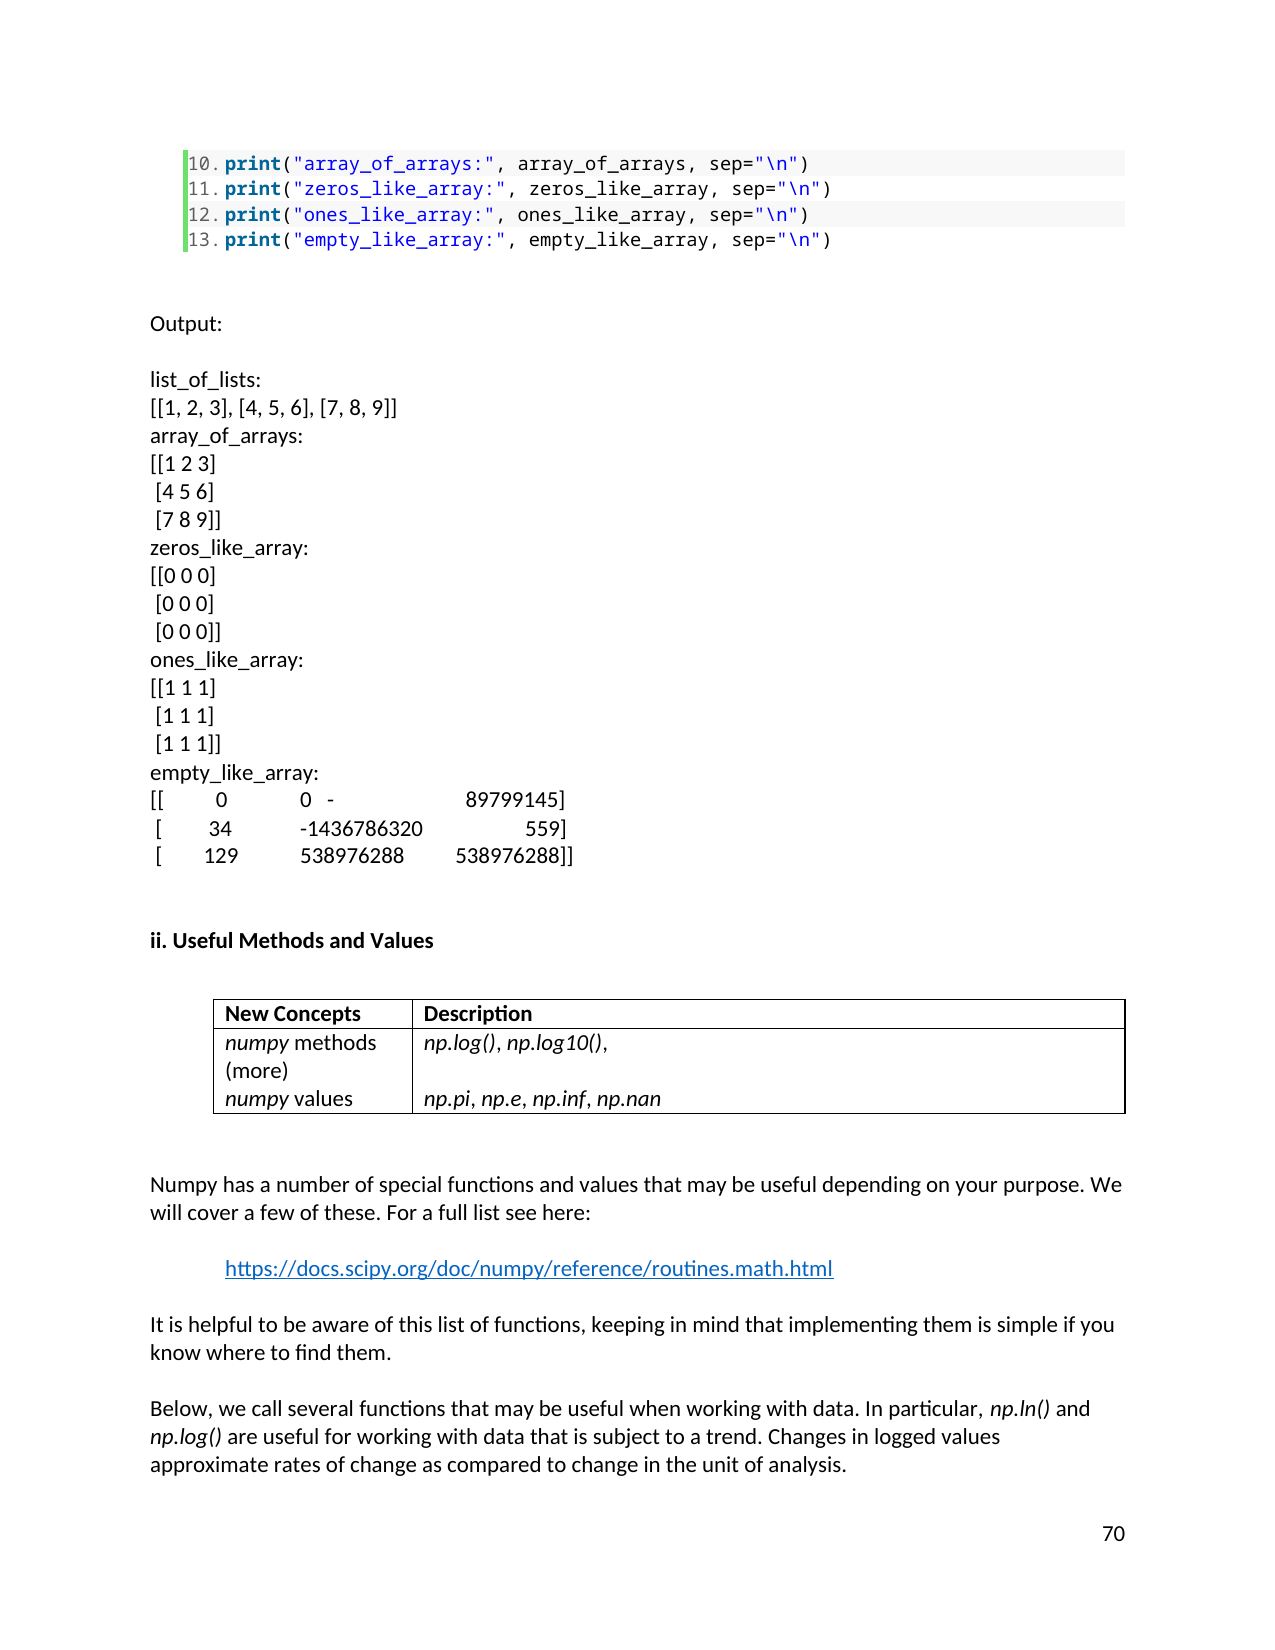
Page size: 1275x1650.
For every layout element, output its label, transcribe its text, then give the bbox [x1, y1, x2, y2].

text array_of_arrays: [150, 421, 1125, 449]
text [ 129 538976288 538976288]] [150, 842, 1125, 870]
text [0 0 0]] [150, 617, 1125, 646]
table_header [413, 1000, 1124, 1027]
text [[1 2 3] [150, 449, 1125, 477]
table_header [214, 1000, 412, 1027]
text https://docs.scipy.org/doc/numpy/reference/routines.math.html [150, 1254, 1125, 1282]
text ones_like_array: [150, 646, 1125, 673]
text [1 1 1] [150, 702, 1125, 729]
text list_of_lists: [150, 365, 1125, 393]
text [[0 0 0] [150, 561, 1125, 589]
list print("array_of_arrays:", array_of_arrays, sep="\n") [188, 150, 1125, 176]
text [[1, 2, 3], [4, 5, 6], [7, 8, 9]] [150, 393, 1125, 421]
text Output: [150, 309, 1125, 337]
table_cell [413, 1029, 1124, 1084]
list print("zeros_like_array:", zeros_like_array, sep="\n") [188, 176, 1125, 201]
text ii. Useful Methods and Values [150, 926, 1125, 954]
text Numpy has a number of special functions and values that may be useful depending on your purpose. We will cover a few of these. For a full list see here: [150, 1170, 1125, 1226]
list print("ones_like_array:", ones_like_array, sep="\n") [188, 201, 1125, 227]
text [[ 0 0 - 89799145] [150, 786, 1125, 814]
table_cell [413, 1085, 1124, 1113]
text zeros_like_array: [150, 533, 1125, 561]
text [ 34 -1436786320 559] [150, 814, 1125, 842]
list print("empty_like_array:", empty_like_array, sep="\n") [188, 227, 1125, 252]
text empty_like_array: [150, 758, 1125, 786]
text It is helpful to be aware of this list of functions, keeping in mind that implementing them is simple if you know where to find them. [150, 1310, 1125, 1366]
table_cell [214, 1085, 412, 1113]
text [1 1 1]] [150, 729, 1125, 758]
text [[1 1 1] [150, 673, 1125, 702]
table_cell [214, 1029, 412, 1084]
text [0 0 0] [150, 589, 1125, 617]
text [4 5 6] [150, 477, 1125, 505]
text [7 8 9]] [150, 505, 1125, 533]
text Below, we call several functions that may be useful when working with data. In particular, np.ln() and np.log() are useful for working with data that is subject to a trend. Changes in logged values approximate rates of change as compared to change in the unit of analysis. [150, 1394, 1125, 1478]
